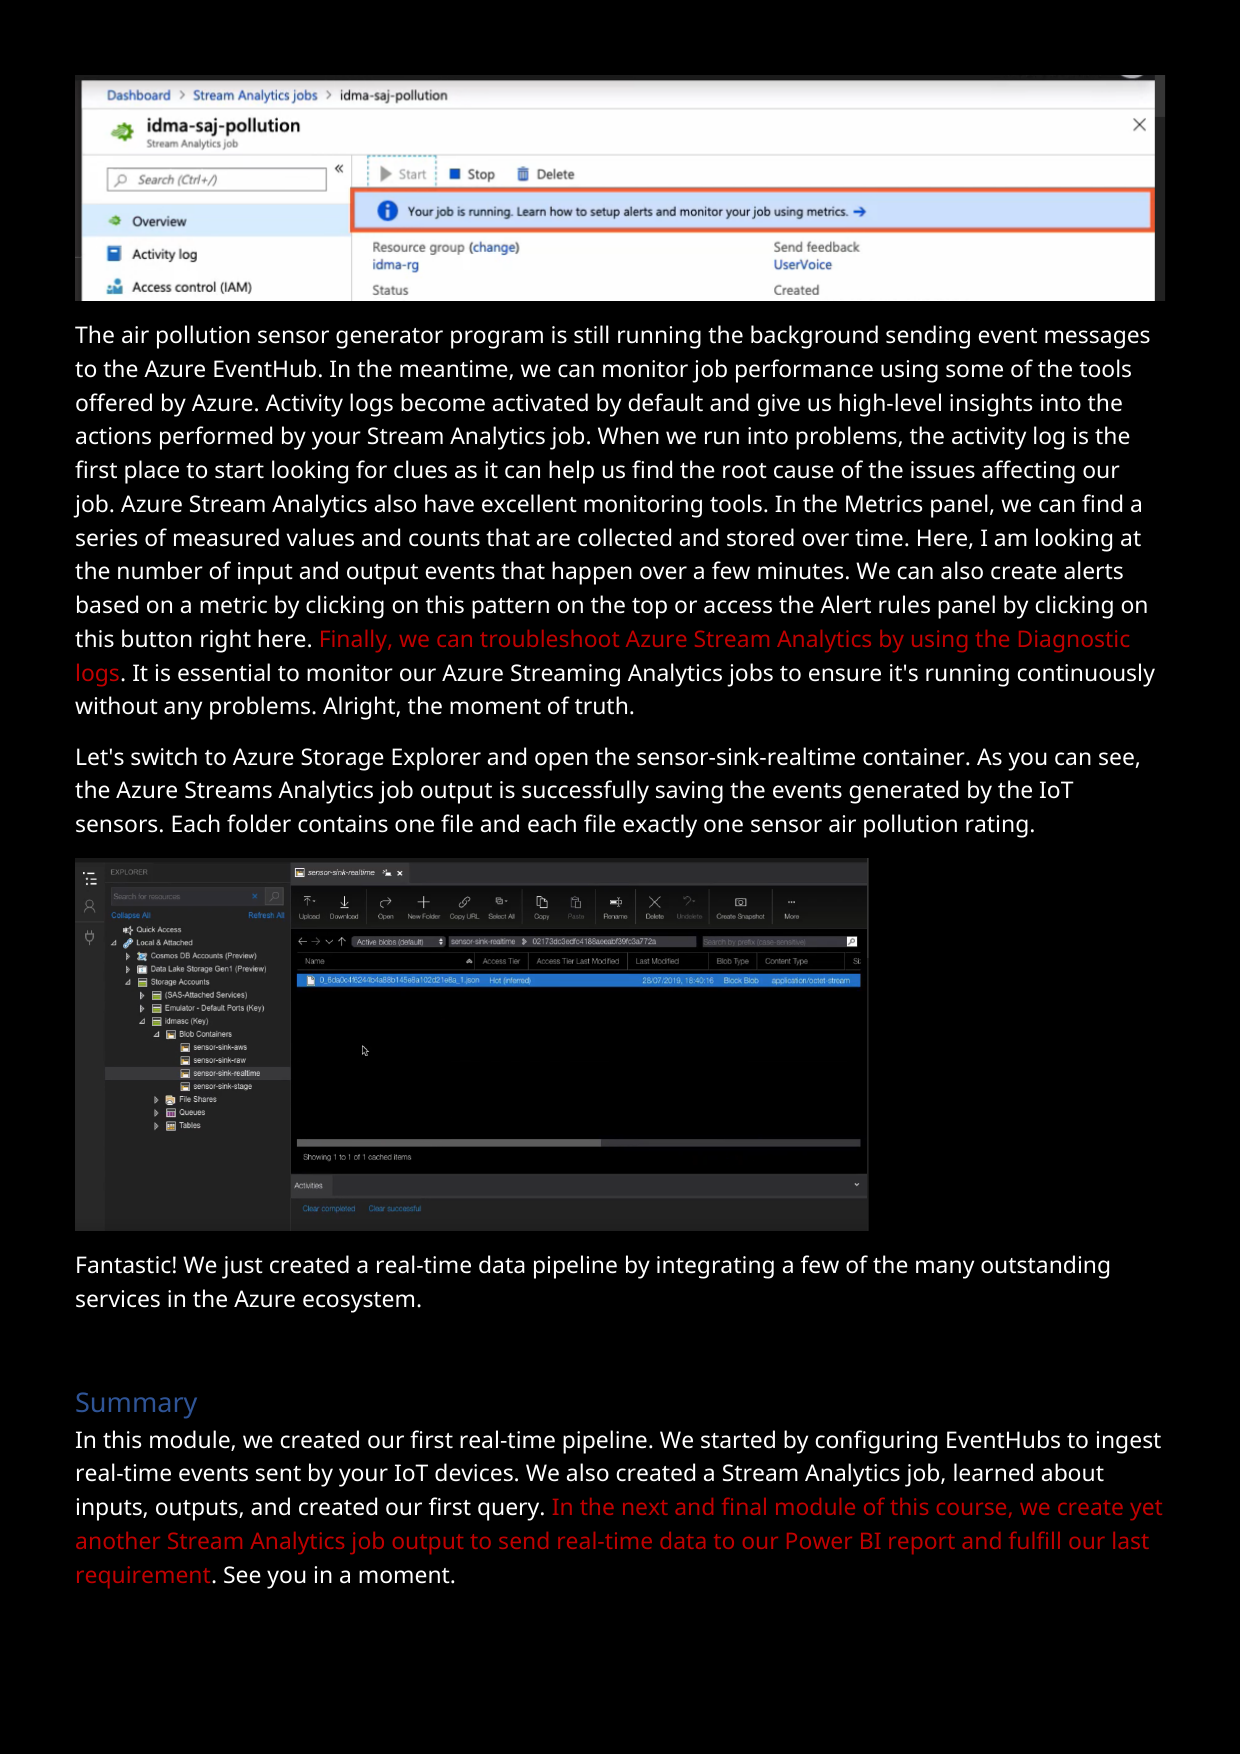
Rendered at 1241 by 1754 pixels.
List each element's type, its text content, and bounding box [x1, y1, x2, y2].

text In this module, we created our first real-time pipeline. We started by configuring EventHubs to ingest real-time events sent by your IoT devices. We also created a Stream Analytics job, learned about inputs, outputs, and created our first query. In the next and final module of this course, we create yet another Stream Analytics job output to send real-time data to our Power BI report and fulfill our last requirement. See you in a moment. [75, 1423, 1165, 1590]
picture [75, 75, 1166, 301]
text Fantastic! We just created a real-time data pipeline by integrating a few of the many outstanding services in the Azure ecosystem. [75, 1249, 1165, 1314]
text Let's switch to Azure Storage Explorer and open the sensor-sink-realtime container. As you can see, the Azure Streams Analytics job output is successfully saving the events generated by the IoT sensors. Each folder contains one file and each file exactly one sensor air pollution rating. [75, 741, 1165, 839]
picture [75, 858, 869, 1231]
text The air pollution sensor generator program is still running the background sending event messages to the Azure EventHub. In the meantime, we can monitor job performance using some of the tools offered by Azure. Activity logs become activated by default and give us high-level insights into the actions performed by your Stream Analytics job. When we run into problems, the activity log is the first place to start looking for clues as it can help us find the root cause of the issues affecting our job. Azure Stream Analytics also have excellent monitoring tools. In the Metrics panel, we can find a series of measured values and counts that are collected and stored over time. Here, I am looking at the number of input and output events that happen over a few minutes. We can also create alerts based on a metric by clicking on this pattern on the top or access the Alert rules panel by clicking on this button right here. Finally, we can troubleshoot Azure Stream Analytics by using the Diagnostic logs. It is essential to monitor our Azure Streaming Analytics jobs to ensure it's running continuously without any problems. Alright, the moment of truth. [75, 319, 1165, 721]
subtitle Summary [75, 1384, 1165, 1421]
